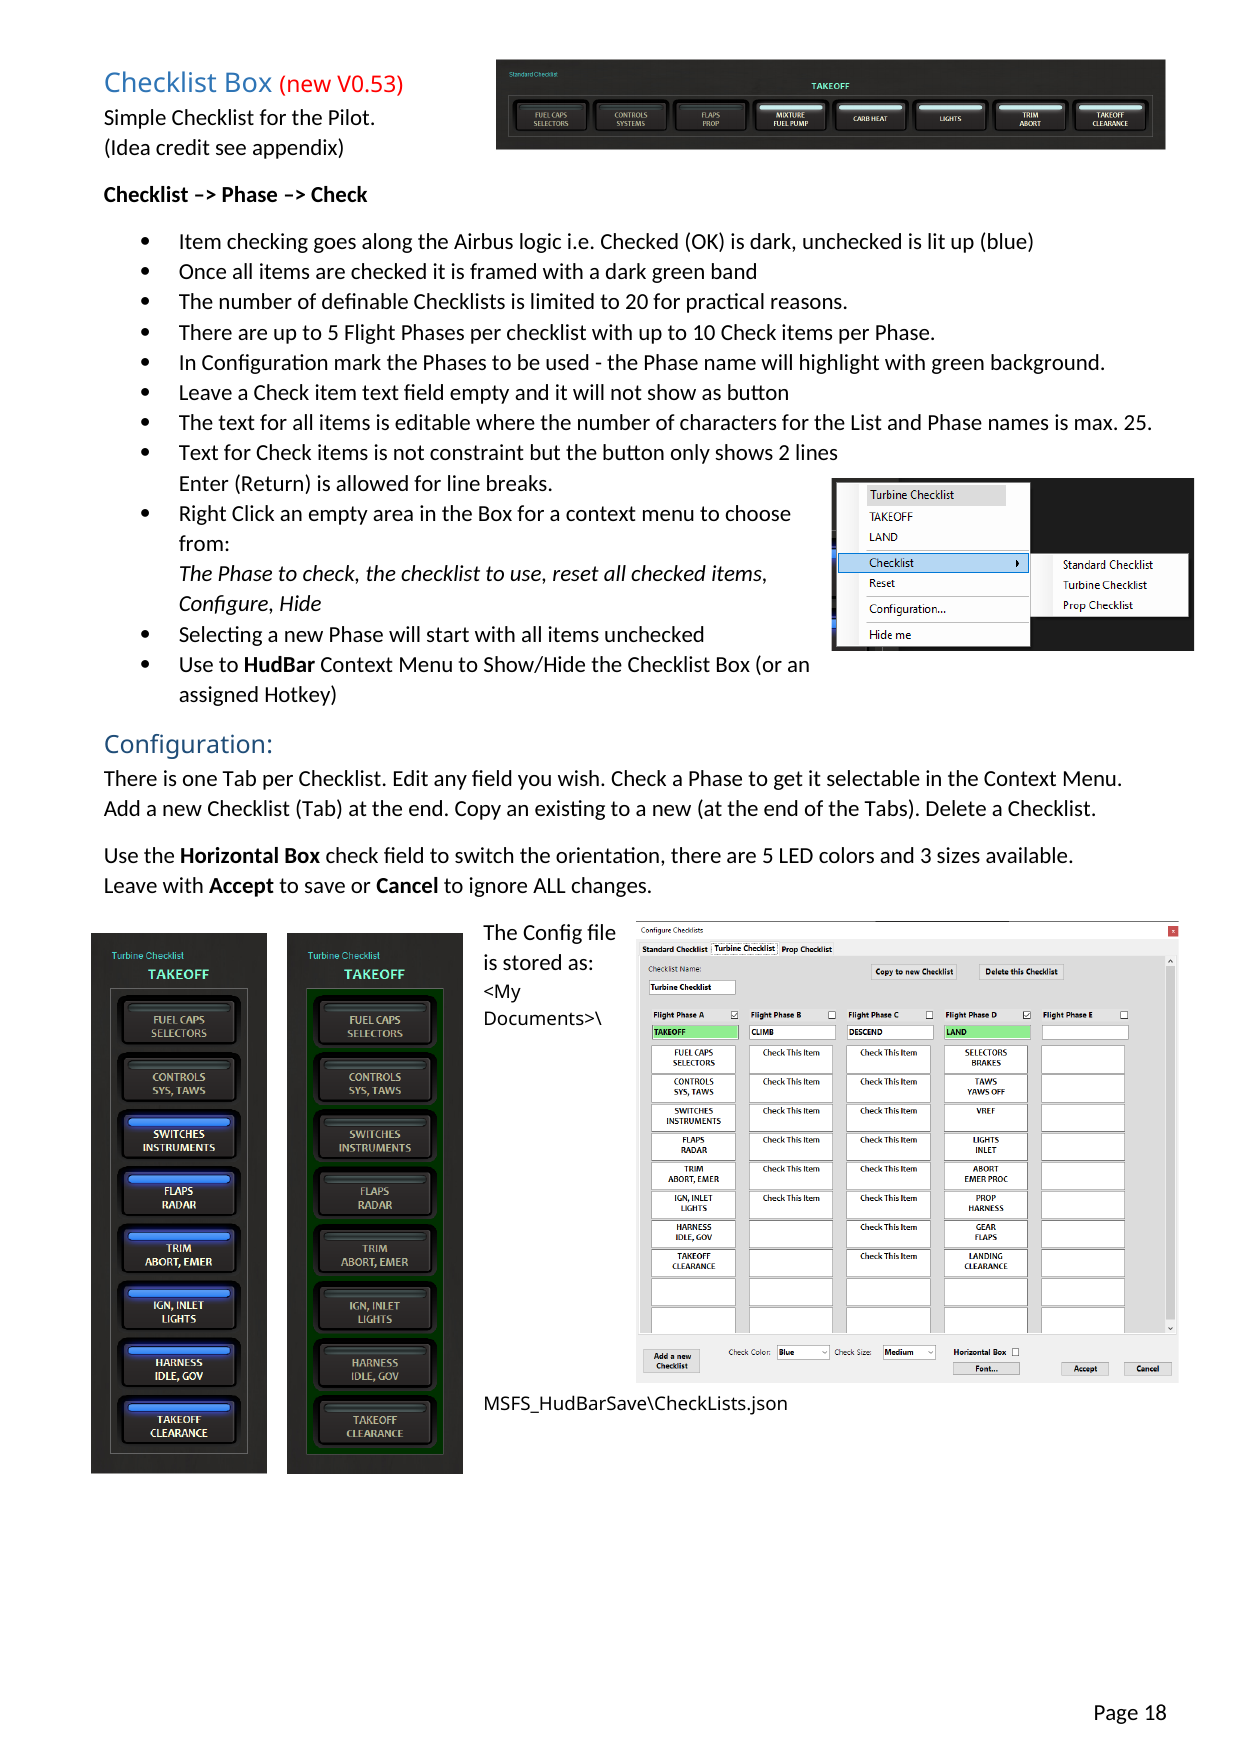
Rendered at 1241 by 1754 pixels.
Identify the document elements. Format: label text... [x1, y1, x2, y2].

text Configuration: [103, 727, 1167, 761]
list In Configuration mark the Phases to be used - the Phase name will highlight with green background. [141, 348, 1167, 376]
list The text for all items is editable where the number of characters for the List and Phase names is max. 25. [141, 408, 1167, 436]
picture [831, 478, 1195, 651]
list There are up to 5 Flight Phases per checklist with up to 10 Check items per Phase. [141, 318, 1167, 346]
list The number of definable Checklists is limited to 20 for practical reasons. [141, 287, 1167, 315]
list Text for Check items is not constraint but the button only shows 2 lines Enter (Return) is allowed for line breaks. [141, 438, 1167, 497]
picture [636, 921, 1179, 1383]
picture [285, 930, 465, 1476]
list Use to HudBar Context Menu to Show/Hide the Checklist Box (or an assigned Hotkey) [141, 650, 1167, 708]
subtitle Checklist Box (new V0.53) [103, 63, 494, 100]
list Leave a Check item text field empty and it will not show as button [141, 378, 1167, 406]
text Use the Horizontal Box check field to switch the orientation, there are 5 LED colors and 3 sizes available. Leave with Accept to save or Cancel to ignore ALL changes. [103, 841, 1167, 899]
text There is one Tab per Checklist. Edit any field you wish. Check a Phase to get it selectable in the Context Menu. Add a new Checklist (Tab) at the end. Copy an existing to a new (at the end of the Tabs). Delete a Checklist. [103, 764, 1167, 822]
list Selecting a new Phase will start with all items unchecked [141, 620, 831, 648]
list Once all items are checked it is framed with a dark green band [141, 257, 1167, 285]
picture [494, 59, 1167, 151]
text Simple Checklist for the Pilot. (Idea credit see appendix) [103, 103, 1167, 161]
list Item checking goes along the Airbus logic i.e. Checked (OK) is dark, unchecked is lit up (blue) [141, 227, 1167, 255]
text Checklist –> Phase –> Check [103, 180, 1167, 208]
list Right Click an empty area in the Box for a context menu to choose from: The Phase to check, the checklist to use, reset all checked items, Configure, Hide [141, 499, 831, 617]
picture [88, 930, 270, 1477]
